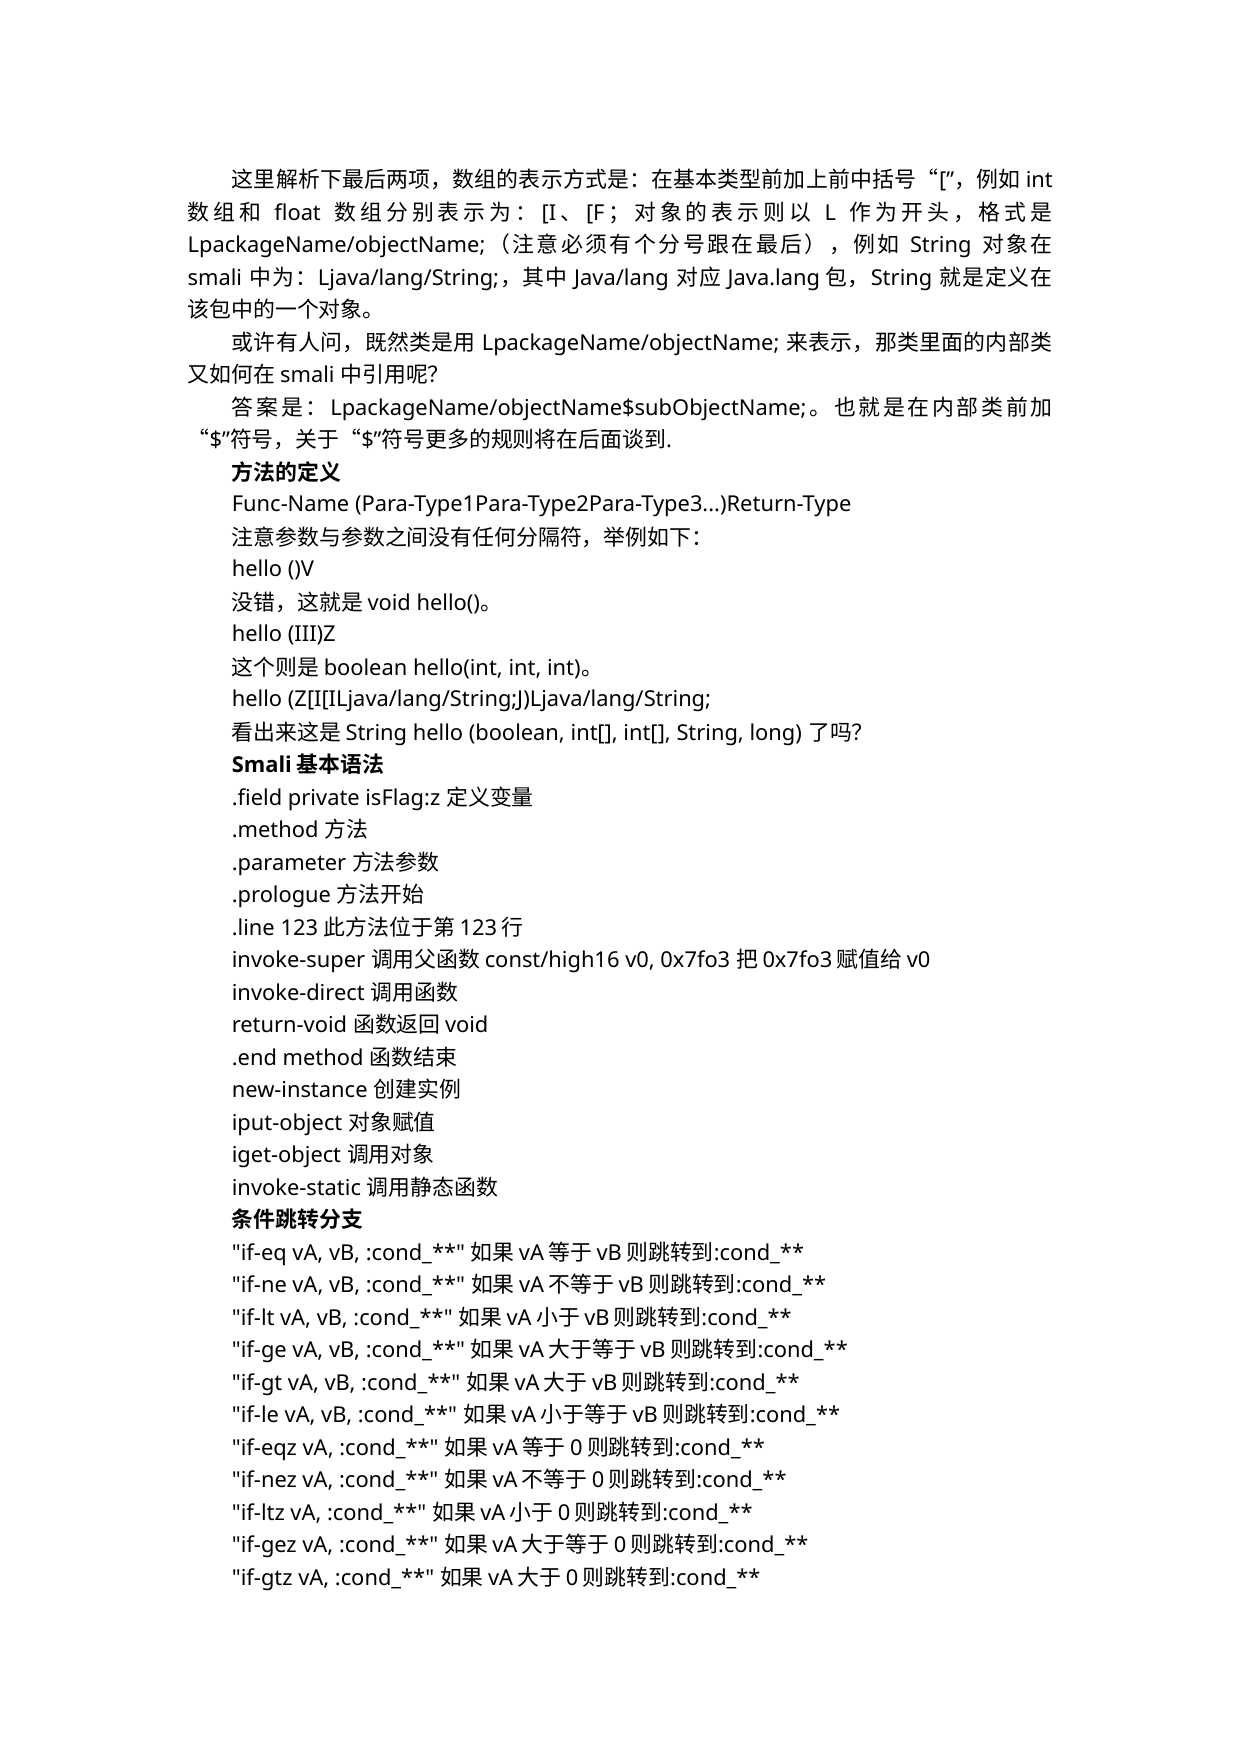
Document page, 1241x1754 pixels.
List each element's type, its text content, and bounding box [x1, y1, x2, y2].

text iput-object 对象赋值 [187, 1104, 1053, 1137]
text 答案是：LpackageName/objectName$subObjectName;。也就是在内部类前加“$”符号，关于“$”符号更多的规则将在后面谈到. [187, 389, 1053, 454]
text "if-ltz vA, :cond_**" 如果vA小于0则跳转到:cond_** [187, 1494, 1053, 1527]
text "if-gtz vA, :cond_**" 如果vA大于0则跳转到:cond_** [187, 1559, 1053, 1592]
text iget-object 调用对象 [187, 1137, 1053, 1169]
text 或许有人问，既然类是用 LpackageName/objectName; 来表示，那类里面的内部类又如何在 smali 中引用呢？ [187, 324, 1053, 389]
text "if-ge vA, vB, :cond_**" 如果vA大于等于vB则跳转到:cond_** [187, 1332, 1053, 1364]
text new-instance 创建实例 [187, 1072, 1053, 1104]
text invoke-direct 调用函数 [187, 974, 1053, 1007]
text Smali基本语法 [187, 747, 1053, 779]
text return-void 函数返回void [187, 1007, 1053, 1039]
text hello ()V [187, 552, 1053, 584]
text "if-eq vA, vB, :cond_**" 如果vA等于vB则跳转到:cond_** [187, 1234, 1053, 1267]
text 没错，这就是void hello()。 [187, 584, 1053, 617]
text "if-gt vA, vB, :cond_**" 如果vA大于vB则跳转到:cond_** [187, 1364, 1053, 1397]
text .method 方法 [187, 812, 1053, 844]
text 方法的定义 [187, 454, 1053, 487]
text "if-lt vA, vB, :cond_**" 如果vA小于vB则跳转到:cond_** [187, 1299, 1053, 1332]
text 注意参数与参数之间没有任何分隔符，举例如下： [187, 519, 1053, 552]
text invoke-static 调用静态函数 [187, 1169, 1053, 1202]
text "if-eqz vA, :cond_**" 如果vA等于0则跳转到:cond_** [187, 1429, 1053, 1462]
text 看出来这是String hello (boolean, int[], int[], String, long) 了吗？ [187, 714, 1053, 747]
text 条件跳转分支 [187, 1202, 1053, 1234]
text invoke-super 调用父函数const/high16 v0, 0x7fo3 把0x7fo3赋值给v0 [187, 942, 1053, 974]
text hello (Z[I[ILjava/lang/String;J)Ljava/lang/String; [187, 682, 1053, 714]
text hello (III)Z [187, 617, 1053, 649]
text 这个则是boolean hello(int, int, int)。 [187, 649, 1053, 682]
text .end method 函数结束 [187, 1039, 1053, 1072]
text .prologue 方法开始 [187, 877, 1053, 909]
text "if-gez vA, :cond_**" 如果vA大于等于0则跳转到:cond_** [187, 1527, 1053, 1559]
text .line 123 此方法位于第123行 [187, 909, 1053, 942]
text "if-le vA, vB, :cond_**" 如果vA小于等于vB则跳转到:cond_** [187, 1397, 1053, 1429]
text "if-nez vA, :cond_**" 如果vA不等于0则跳转到:cond_** [187, 1462, 1053, 1494]
text Func-Name (Para-Type1Para-Type2Para-Type3...)Return-Type [187, 487, 1053, 519]
text 这里解析下最后两项，数组的表示方式是：在基本类型前加上前中括号“[”，例如 int 数组和 float 数组分别表示为：[I、[F；对象的表示则以 L 作为开头，格式是 LpackageName/objectName;（注意必须有个分号跟在最后），例如 String 对象在 smali 中为：Ljava/lang/String;，其中 Java/lang 对应 Java.lang包，String 就是定义在该包中的一个对象。 [187, 162, 1053, 324]
text .field private isFlag:z 定义变量 [187, 779, 1053, 812]
text "if-ne vA, vB, :cond_**" 如果vA不等于vB则跳转到:cond_** [187, 1267, 1053, 1299]
text .parameter 方法参数 [187, 844, 1053, 877]
